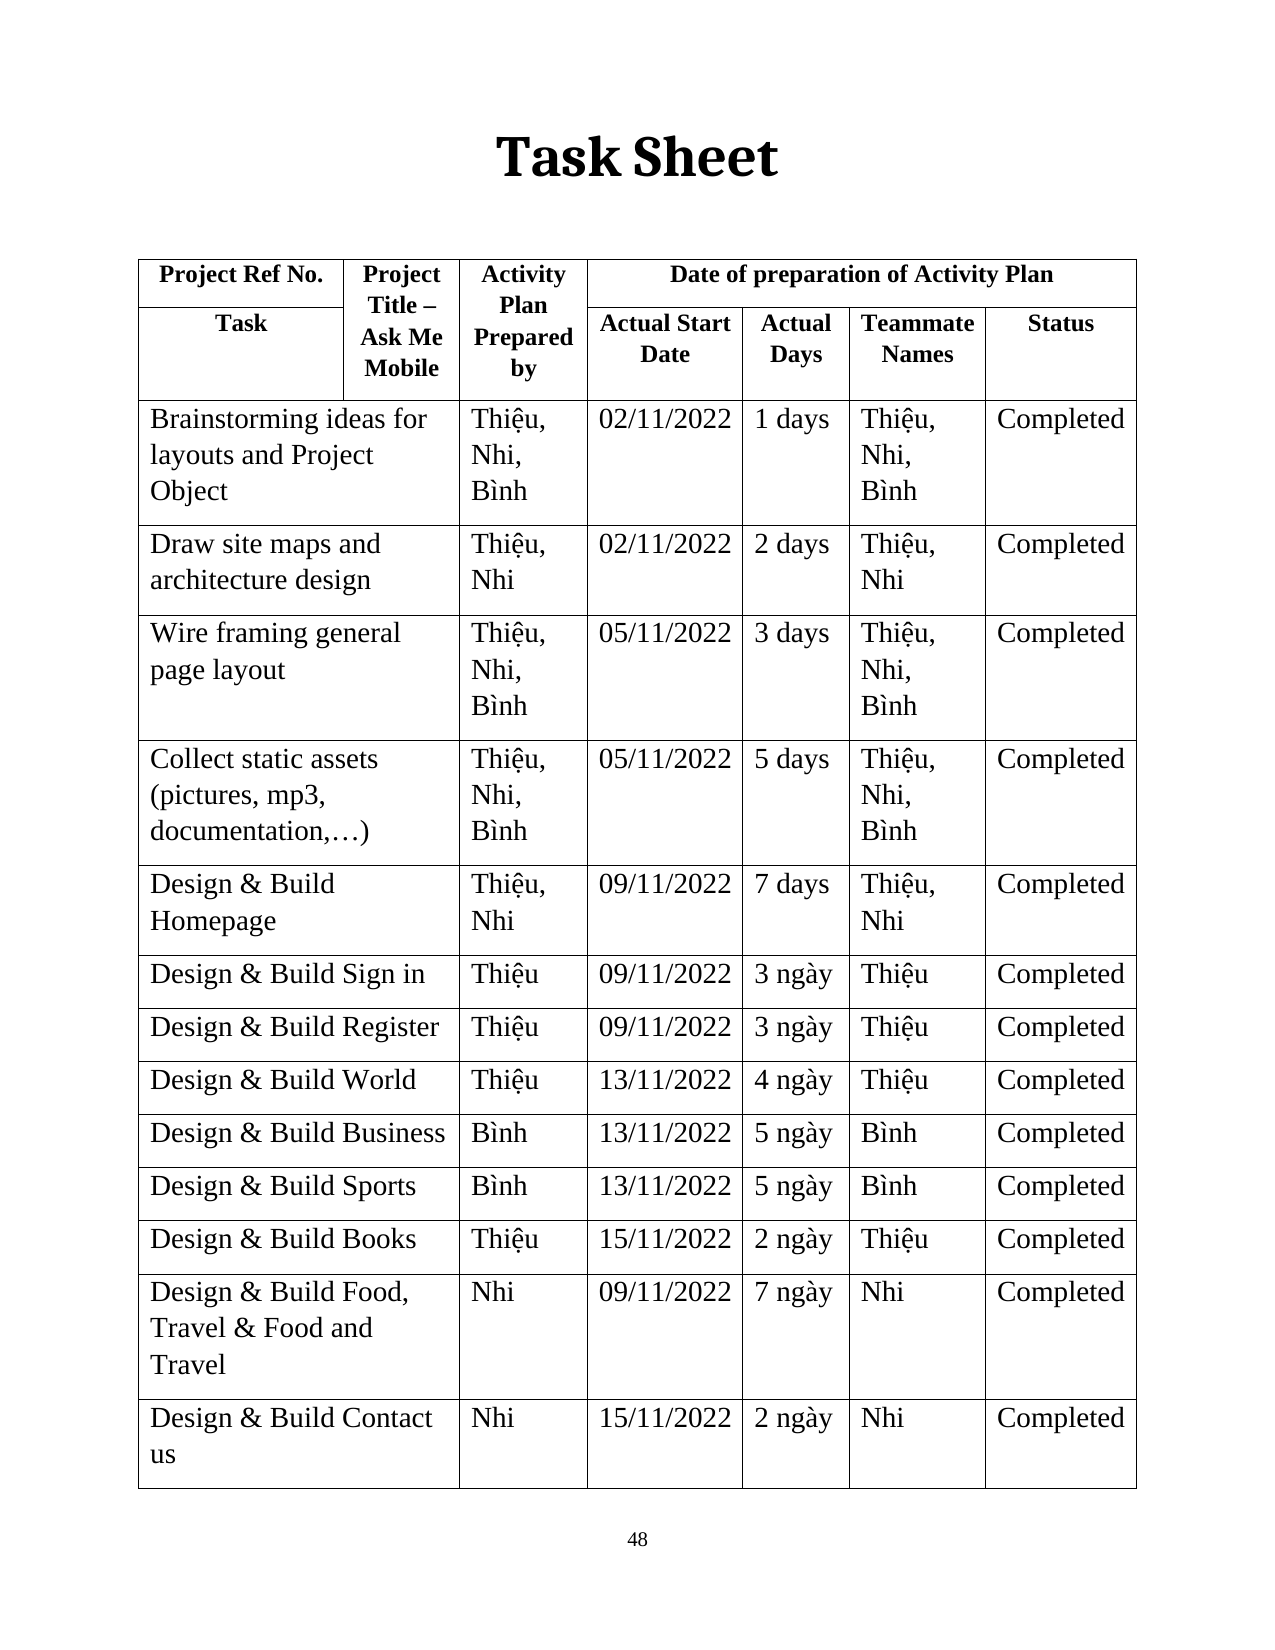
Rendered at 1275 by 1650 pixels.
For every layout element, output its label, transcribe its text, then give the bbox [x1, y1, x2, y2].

table_header Activity Plan Prepared by [460, 260, 587, 400]
table_cell Design & Build Homepage [139, 866, 459, 955]
table_cell Brainstorming ideas for layouts and Project Object [139, 401, 459, 525]
table_cell Thiệu, Nhi [850, 526, 985, 614]
table_cell 13/11/2022 [588, 1115, 742, 1167]
table_cell Completed [986, 1062, 1136, 1114]
table_cell Completed [986, 1221, 1136, 1273]
table_cell Thiệu, Nhi, Bình [850, 741, 985, 865]
table_cell 5 ngày [743, 1168, 849, 1220]
table_cell Bình [460, 1115, 587, 1167]
table_cell Design & Build Sign in [139, 956, 459, 1008]
table_cell Completed [986, 1275, 1136, 1399]
table_cell Design & Build Books [139, 1221, 459, 1273]
table_cell 09/11/2022 [588, 1275, 742, 1399]
table_cell 05/11/2022 [588, 616, 742, 740]
table_cell Design & Build Sports [139, 1168, 459, 1220]
table_cell Thiệu, Nhi [460, 526, 587, 614]
table_cell 15/11/2022 [588, 1400, 742, 1488]
table_cell 3 ngày [743, 956, 849, 1008]
table_cell Thiệu, Nhi, Bình [850, 616, 985, 740]
table_cell Thiệu [460, 1221, 587, 1273]
table_cell Actual Days [743, 308, 849, 400]
table_cell Thiệu, Nhi [460, 866, 587, 955]
table_cell Completed [986, 1400, 1136, 1488]
table_cell 5 days [743, 741, 849, 865]
table_cell Thiệu, Nhi, Bình [850, 401, 985, 525]
table_header Project Title – Ask Me Mobile [344, 260, 459, 400]
table_cell 7 ngày [743, 1275, 849, 1399]
table_cell Nhi [850, 1400, 985, 1488]
table_cell Thiệu [460, 1062, 587, 1114]
table_cell 09/11/2022 [588, 1009, 742, 1061]
table_cell 02/11/2022 [588, 401, 742, 525]
table_cell Completed [986, 741, 1136, 865]
table_cell Thiệu, Nhi, Bình [460, 401, 587, 525]
table_cell Status [986, 308, 1136, 400]
table_cell 05/11/2022 [588, 741, 742, 865]
table_cell Collect static assets (pictures, mp3, documentation,…) [139, 741, 459, 865]
table_cell Nhi [460, 1275, 587, 1399]
table_cell Completed [986, 526, 1136, 614]
table_cell Completed [986, 1115, 1136, 1167]
table_cell Design & Build Food, Travel & Food and Travel [139, 1275, 459, 1399]
table_cell 3 ngày [743, 1009, 849, 1061]
table_cell Bình [460, 1168, 587, 1220]
table_cell 3 days [743, 616, 849, 740]
table_cell Completed [986, 866, 1136, 955]
table_cell Nhi [850, 1275, 985, 1399]
table_cell Bình [850, 1168, 985, 1220]
table_cell Thiệu [850, 1062, 985, 1114]
table_cell Thiệu [850, 956, 985, 1008]
table_cell Completed [986, 401, 1136, 525]
table_cell Actual Start Date [588, 308, 742, 400]
table_cell 7 days [743, 866, 849, 955]
table_cell Completed [986, 956, 1136, 1008]
table_cell Design & Build Contact us [139, 1400, 459, 1488]
table_cell 5 ngày [743, 1115, 849, 1167]
table_cell Design & Build Business [139, 1115, 459, 1167]
table_cell Design & Build Register [139, 1009, 459, 1061]
table_cell Nhi [460, 1400, 587, 1488]
table_cell Design & Build World [139, 1062, 459, 1114]
table_cell 2 days [743, 526, 849, 614]
table_cell Thiệu [850, 1009, 985, 1061]
table_cell 15/11/2022 [588, 1221, 742, 1273]
subtitle Task Sheet [150, 124, 1125, 191]
table_cell 02/11/2022 [588, 526, 742, 614]
table_cell 2 ngày [743, 1400, 849, 1488]
table_cell Completed [986, 1009, 1136, 1061]
table_cell 1 days [743, 401, 849, 525]
table_cell Thiệu [460, 956, 587, 1008]
table_cell Completed [986, 1168, 1136, 1220]
table_cell Draw site maps and architecture design [139, 526, 459, 614]
table_cell Task [139, 308, 343, 400]
table_cell Bình [850, 1115, 985, 1167]
table_cell 13/11/2022 [588, 1168, 742, 1220]
table_cell Thiệu, Nhi [850, 866, 985, 955]
table_cell 2 ngày [743, 1221, 849, 1273]
table_cell 13/11/2022 [588, 1062, 742, 1114]
table_cell Thiệu [850, 1221, 985, 1273]
table_cell 09/11/2022 [588, 866, 742, 955]
table_cell 09/11/2022 [588, 956, 742, 1008]
table_cell Thiệu, Nhi, Bình [460, 616, 587, 740]
table_cell Thiệu [460, 1009, 587, 1061]
table_cell Wire framing general page layout [139, 616, 459, 740]
table_cell Completed [986, 616, 1136, 740]
table_cell Teammate Names [850, 308, 985, 400]
table_cell Thiệu, Nhi, Bình [460, 741, 587, 865]
table_header Project Ref No. [139, 260, 343, 307]
table_cell 4 ngày [743, 1062, 849, 1114]
table_header Date of preparation of Activity Plan [588, 260, 1136, 307]
